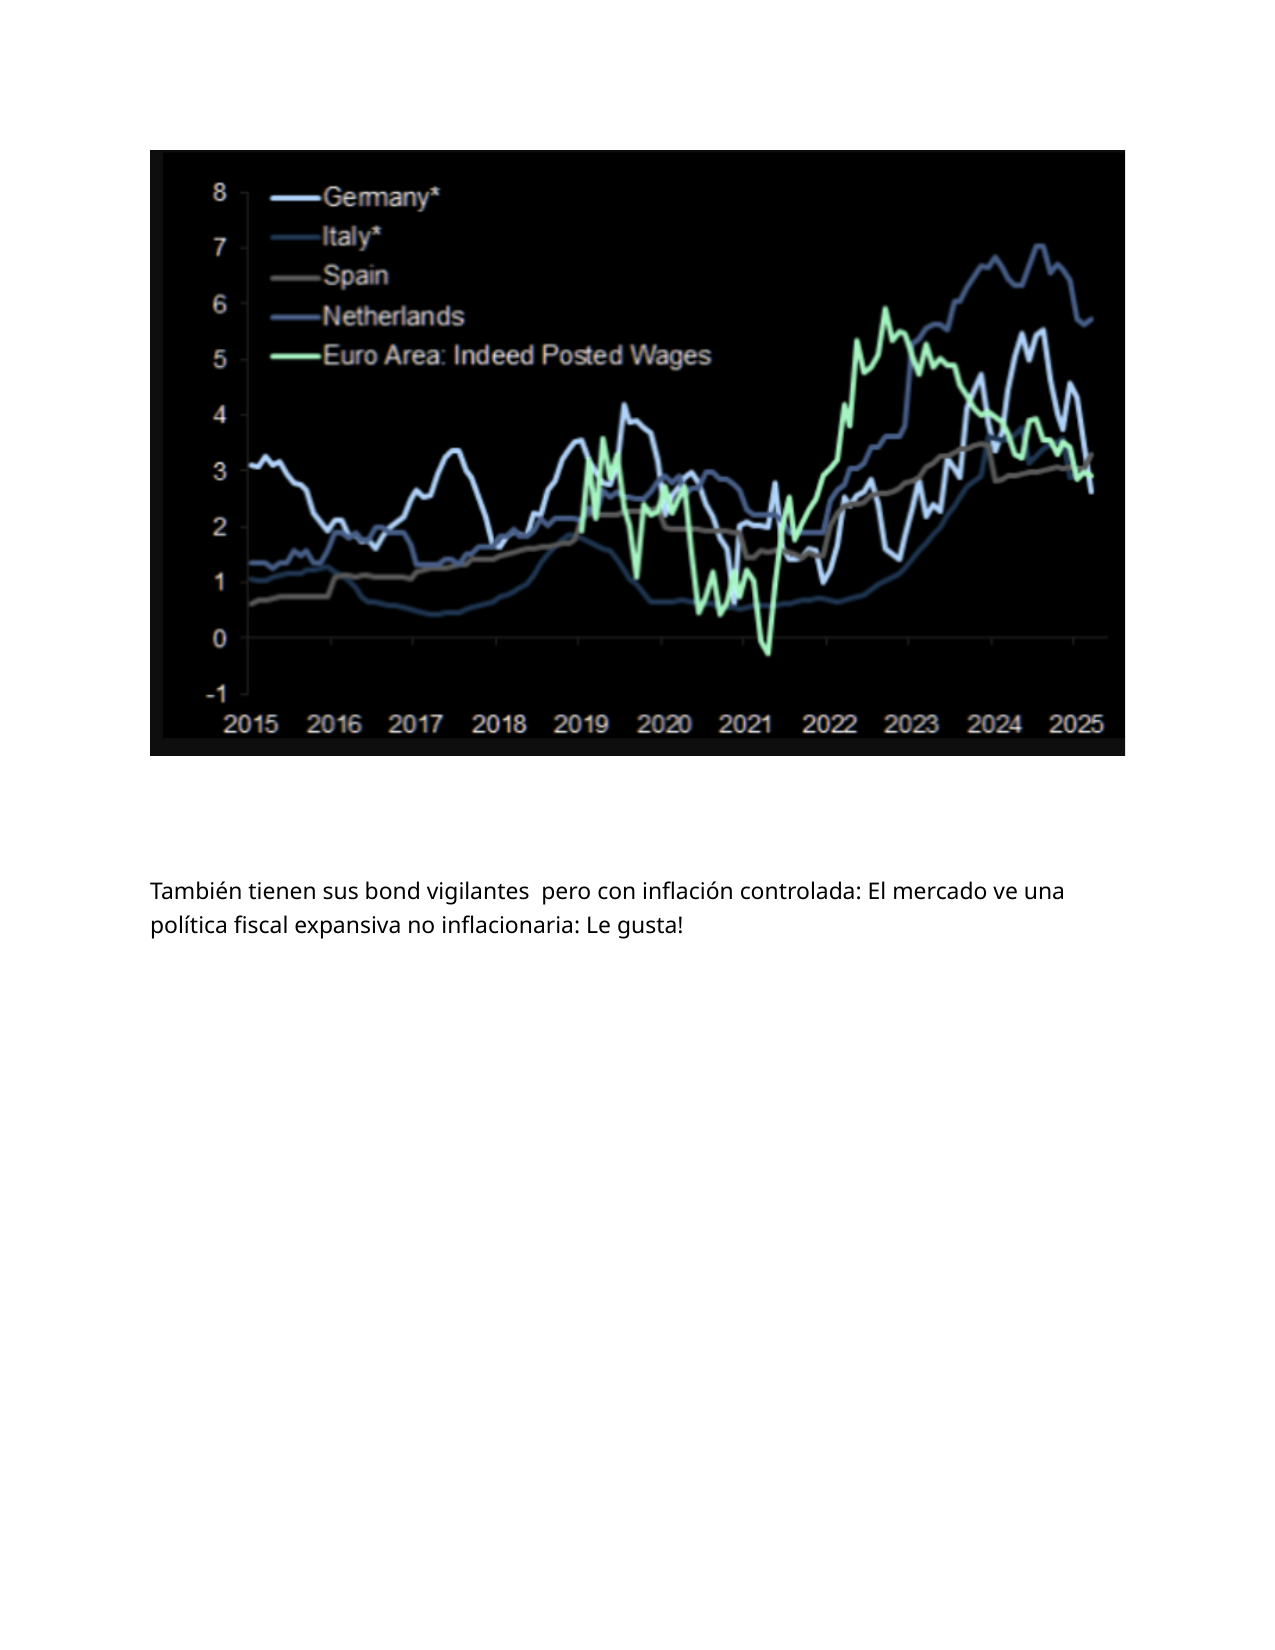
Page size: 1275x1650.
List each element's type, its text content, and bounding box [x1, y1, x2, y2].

picture [150, 150, 1125, 756]
text También tienen sus bond vigilantes pero con inflación controlada: El mercado ve una política fiscal expansiva no inflacionaria: Le gusta! [150, 875, 1125, 940]
